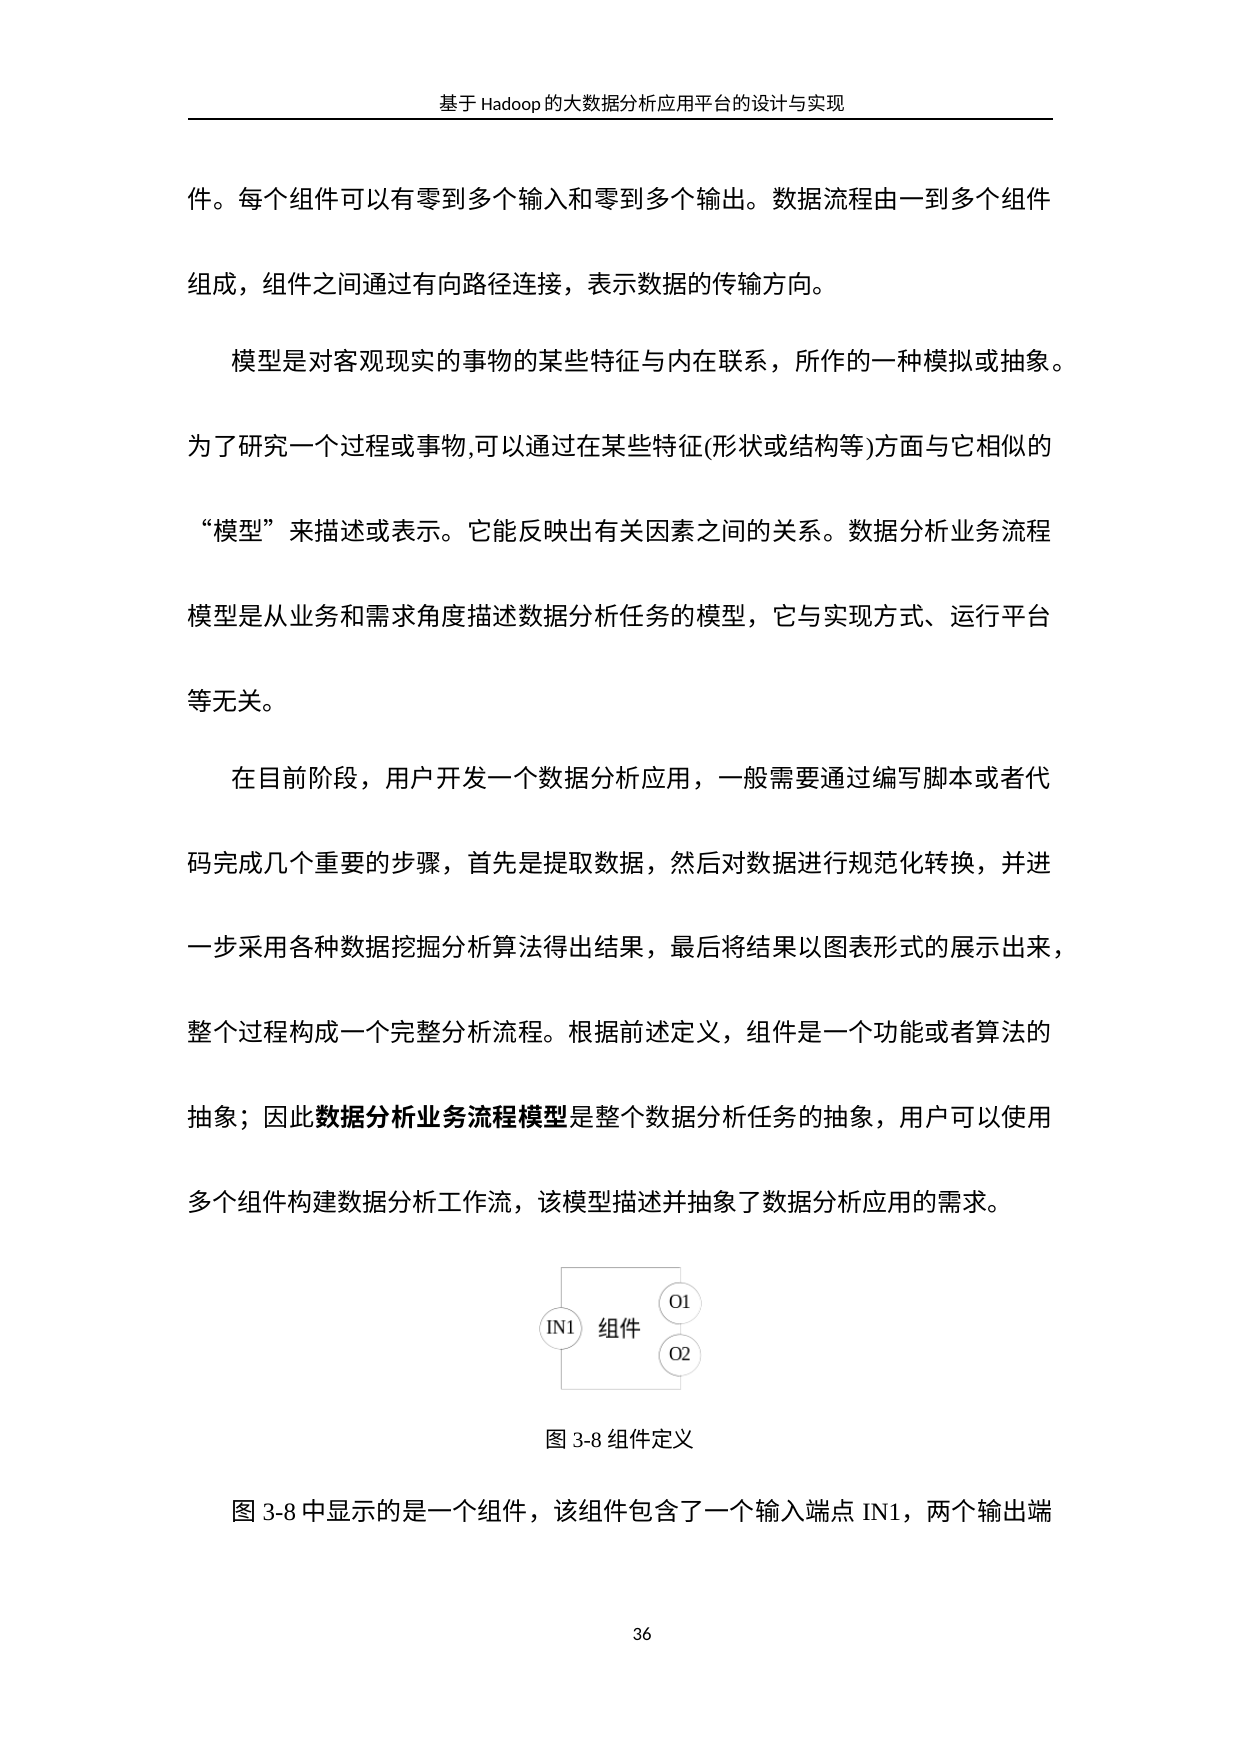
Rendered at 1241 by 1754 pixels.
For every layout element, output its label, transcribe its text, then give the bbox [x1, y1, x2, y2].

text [187, 1475, 1053, 1543]
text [187, 164, 1053, 317]
text 模型是对客观现实的事物的某些特征与内在联系，所作的一种模拟或抽象。为了研究一个过程或事物,可以通过在某些特征(形状或结构等)方面与它相似的“模型”来描述或表示。它能反映出有关因素之间的关系。数据分析业务流程模型是从业务和需求角度描述数据分析任务的模型，它与实现方式、运行平台等无关。 [187, 326, 1053, 733]
text 在目前阶段，用户开发一个数据分析应用，一般需要通过编写脚本或者代码完成几个重要的步骤，首先是提取数据，然后对数据进行规范化转换，并进一步采用各种数据挖掘分析算法得出结果，最后将结果以图表形式的展示出来，整个过程构成一个完整分析流程。根据前述定义，组件是一个功能或者算法的抽象；因此数据分析业务流程模型是整个数据分析任务的抽象，用户可以使用多个组件构建数据分析工作流，该模型描述并抽象了数据分析应用的需求。 [187, 742, 1053, 1235]
